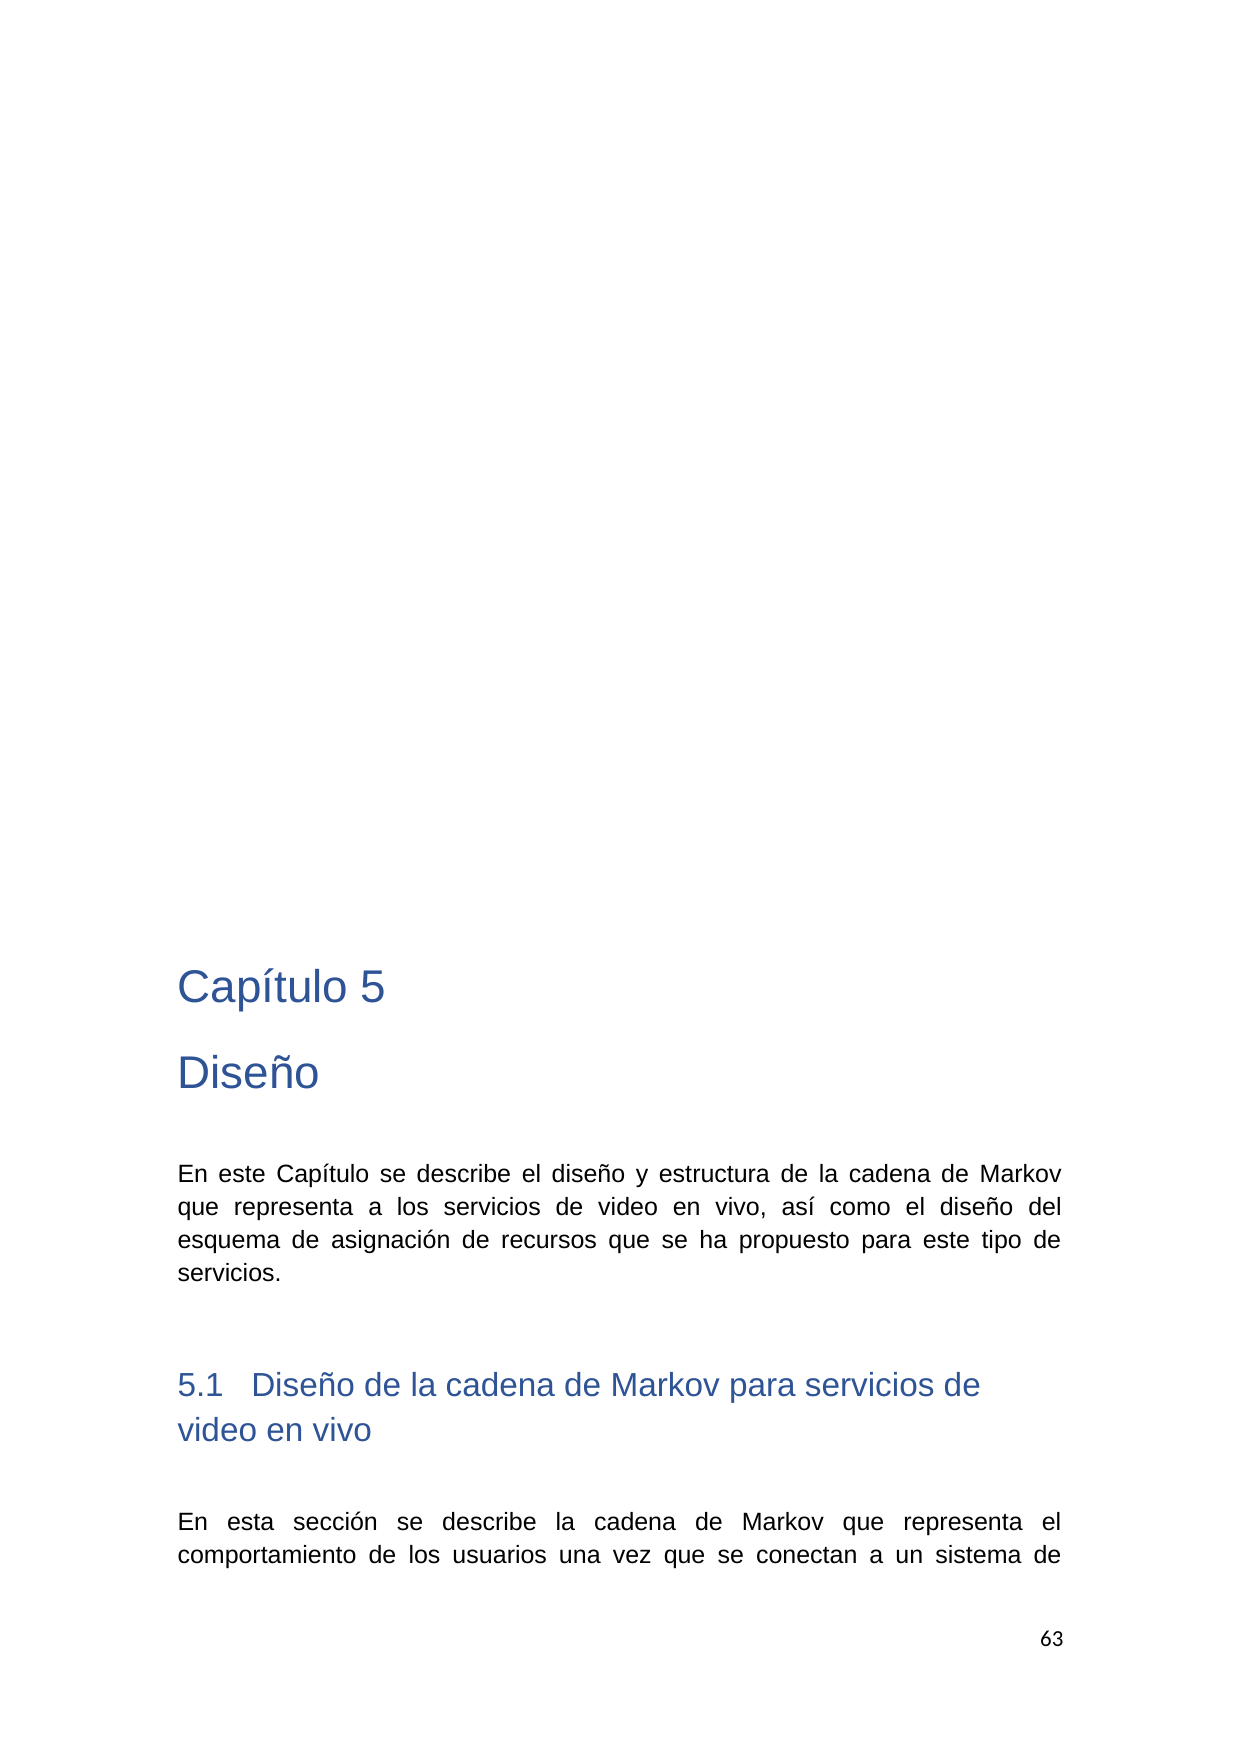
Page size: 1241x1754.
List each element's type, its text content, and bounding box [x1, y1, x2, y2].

subtitle Diseño [177, 1045, 1063, 1098]
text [177, 1507, 1063, 1568]
subtitle 5.1 Diseño de la cadena de Markov para servicios de video en vivo [177, 1365, 1063, 1448]
subtitle Capítulo 5 [177, 959, 1063, 1012]
text En este Capítulo se describe el diseño y estructura de la cadena de Markov que representa a los servicios de video en vivo, así como el diseño del esquema de asignación de recursos que se ha propuesto para este tipo de servicios. [177, 1159, 1063, 1286]
